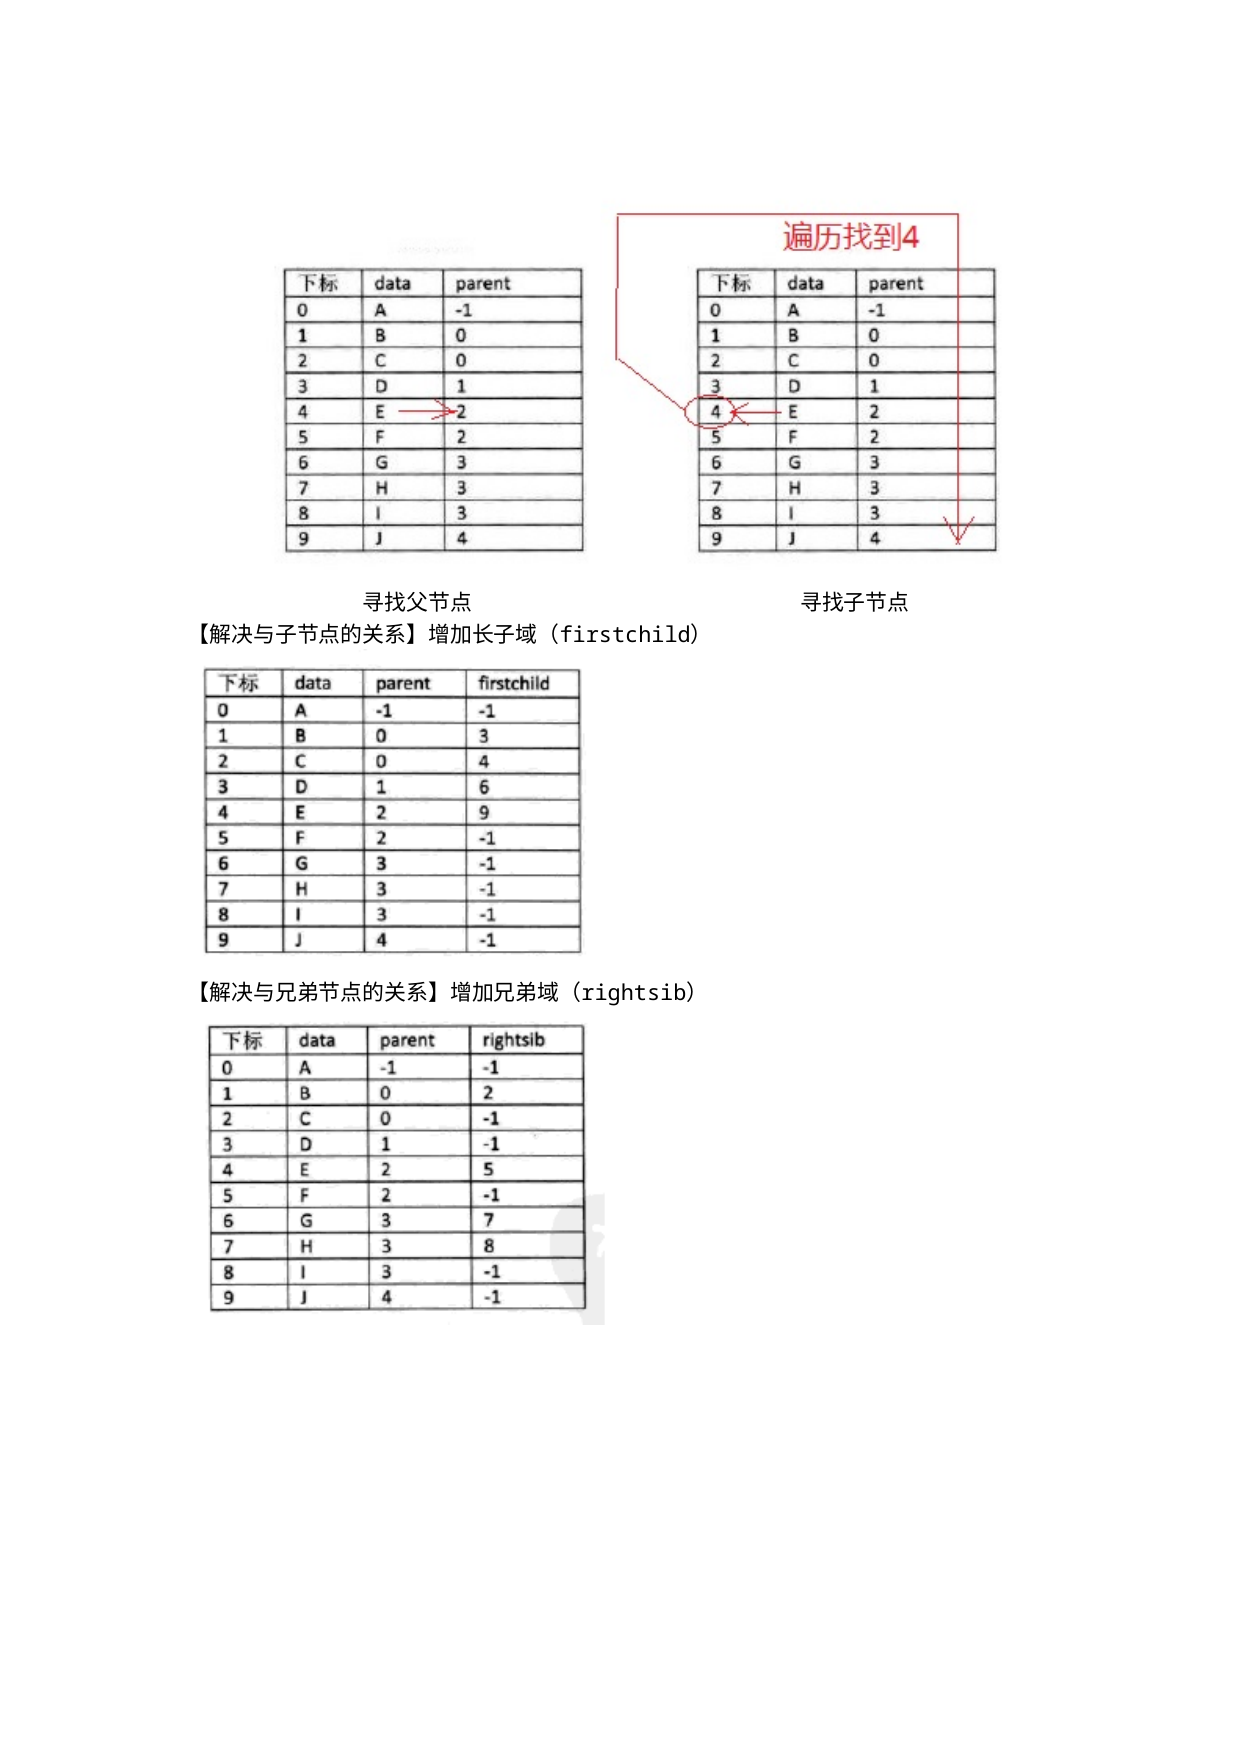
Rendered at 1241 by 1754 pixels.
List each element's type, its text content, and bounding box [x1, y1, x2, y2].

picture [187, 649, 602, 961]
text 【解决与子节点的关系】增加长子域（firstchild） [187, 617, 1053, 649]
text 寻找父节点 寻找子节点 [187, 584, 1053, 617]
picture [187, 176, 1014, 570]
text 【解决与兄弟节点的关系】增加兄弟域（rightsib） [187, 974, 1053, 1007]
picture [187, 1007, 605, 1325]
